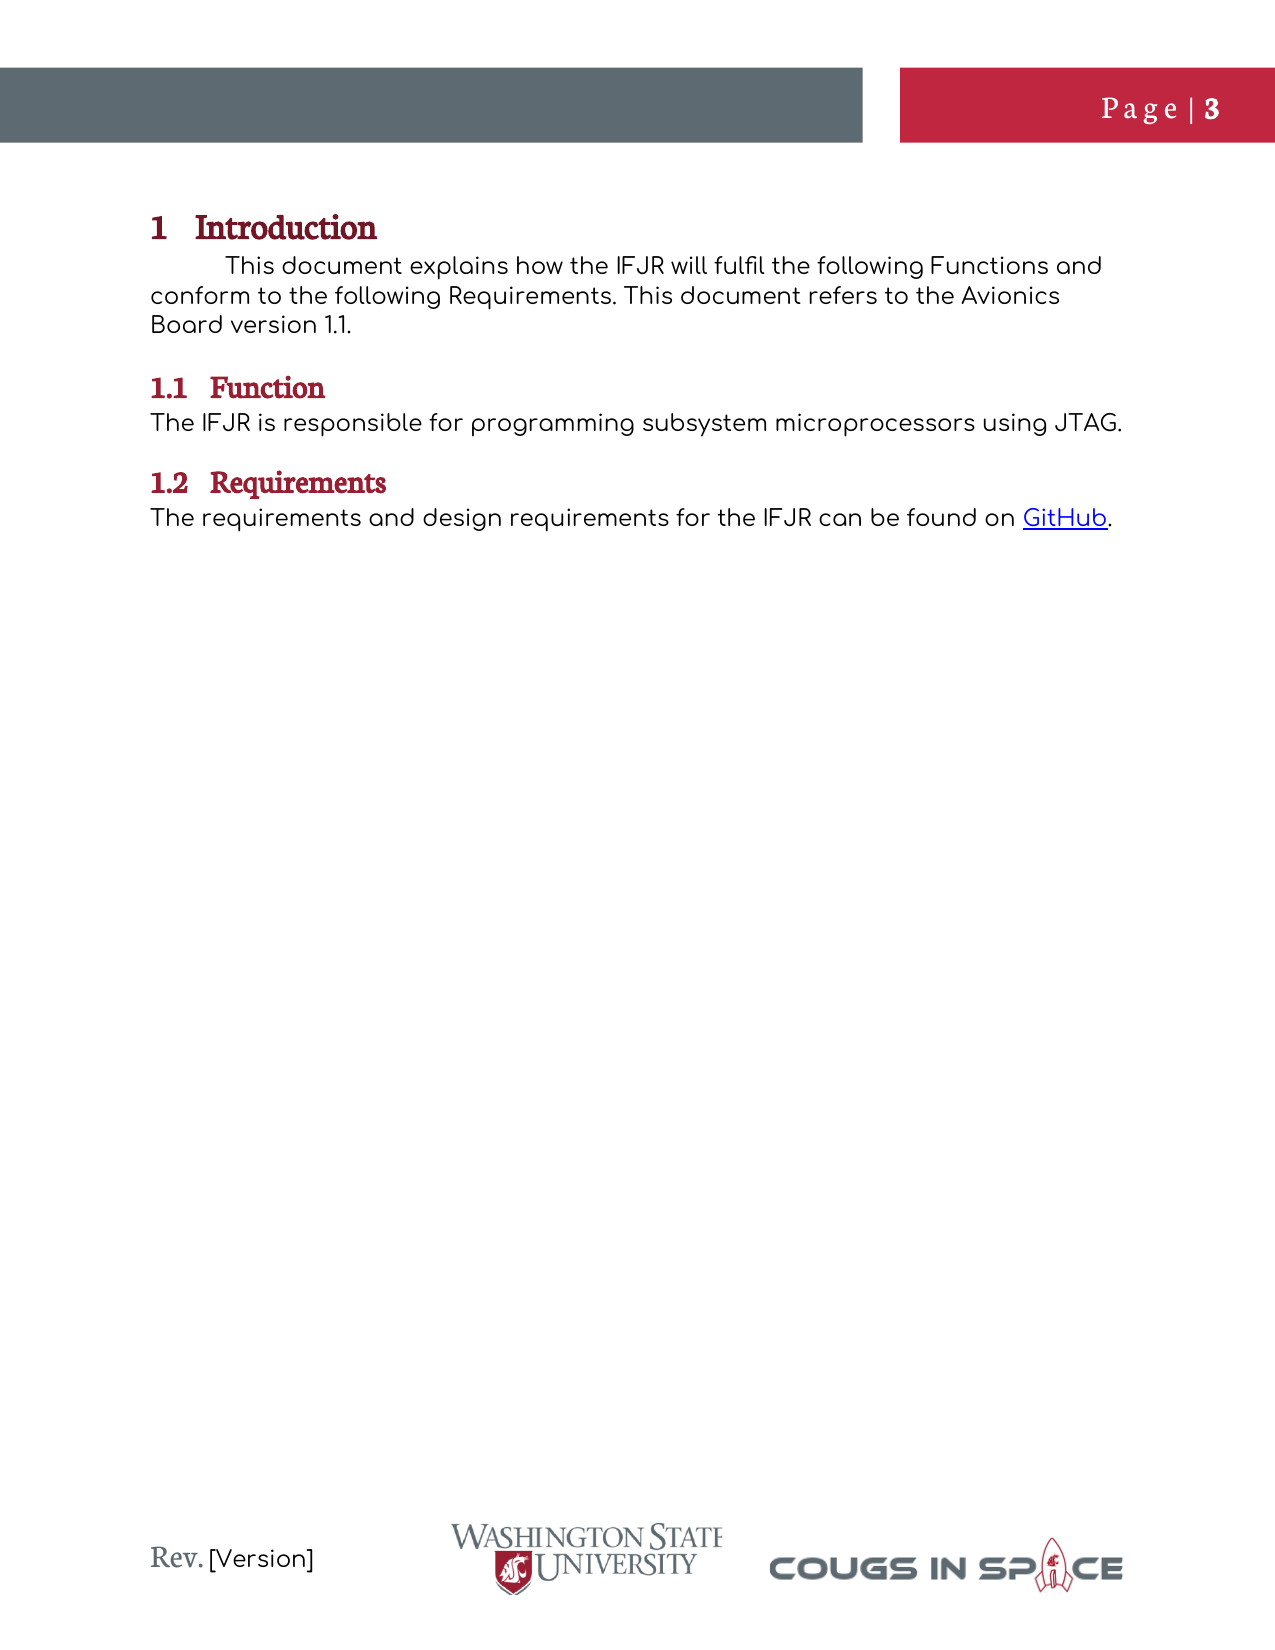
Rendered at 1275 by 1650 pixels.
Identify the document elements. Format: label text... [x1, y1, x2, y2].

text This document explains how the IFJR will fulfil the following Functions and conform to the following Requirements. This document refers to the Avionics Board version 1.1. [150, 254, 1125, 339]
text The requirements and design requirements for the IFJR can be found on GitHub. [150, 506, 1125, 532]
subtitle Function [150, 363, 1125, 405]
subtitle Introduction [150, 200, 1125, 247]
picture [769, 1537, 1123, 1594]
text The IFJR is responsible for programming subsystem microprocessors using JTAG. [150, 412, 1125, 437]
subtitle Requirements [150, 458, 1125, 500]
picture [450, 1522, 723, 1595]
